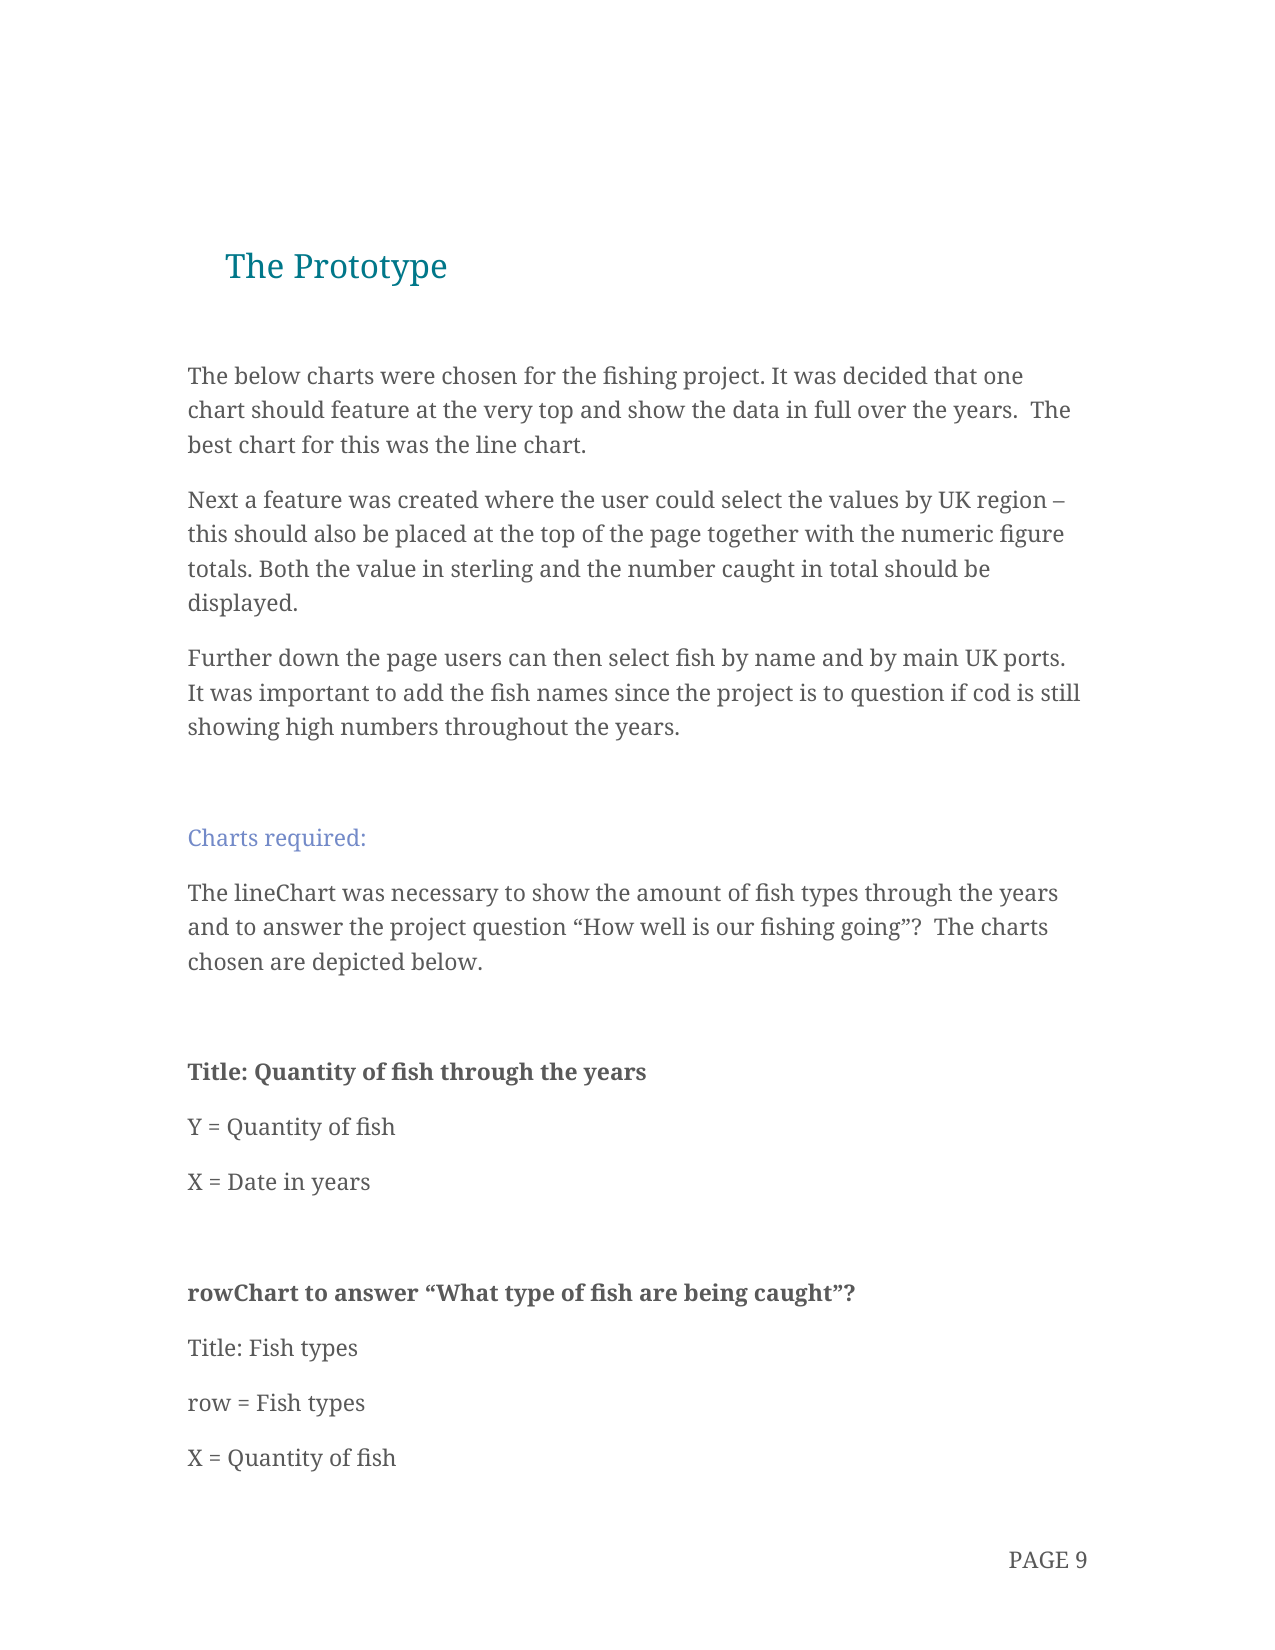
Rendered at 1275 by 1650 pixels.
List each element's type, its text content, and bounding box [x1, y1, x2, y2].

subtitle The Prototype [225, 242, 1087, 288]
text Title: Quantity of fish through the years [187, 1056, 1087, 1087]
text X = Date in years [187, 1166, 1087, 1198]
text Further down the page users can then select fish by name and by main UK ports. It was important to add the fish names since the project is to question if cod is still showing high numbers throughout the years. [187, 642, 1087, 742]
text Y = Quantity of fish [187, 1111, 1087, 1142]
text Charts required: [187, 822, 1087, 853]
text X = Quantity of fish [187, 1442, 1087, 1474]
text The lineChart was necessary to show the amount of fish types through the years and to answer the project question “How well is our fishing going”? The charts chosen are depicted below. [187, 877, 1087, 977]
text The below charts were chosen for the fishing project. It was decided that one chart should feature at the very top and show the data in full over the years. The best chart for this was the line chart. [187, 360, 1087, 460]
text rowChart to answer “What type of fish are being caught”? [187, 1277, 1087, 1308]
text Title: Fish types [187, 1332, 1087, 1363]
text row = Fish types [187, 1387, 1087, 1418]
text Next a feature was created where the user could select the values by UK region – this should also be placed at the top of the page together with the numeric figure totals. Both the value in sterling and the number caught in total should be displayed. [187, 484, 1087, 618]
